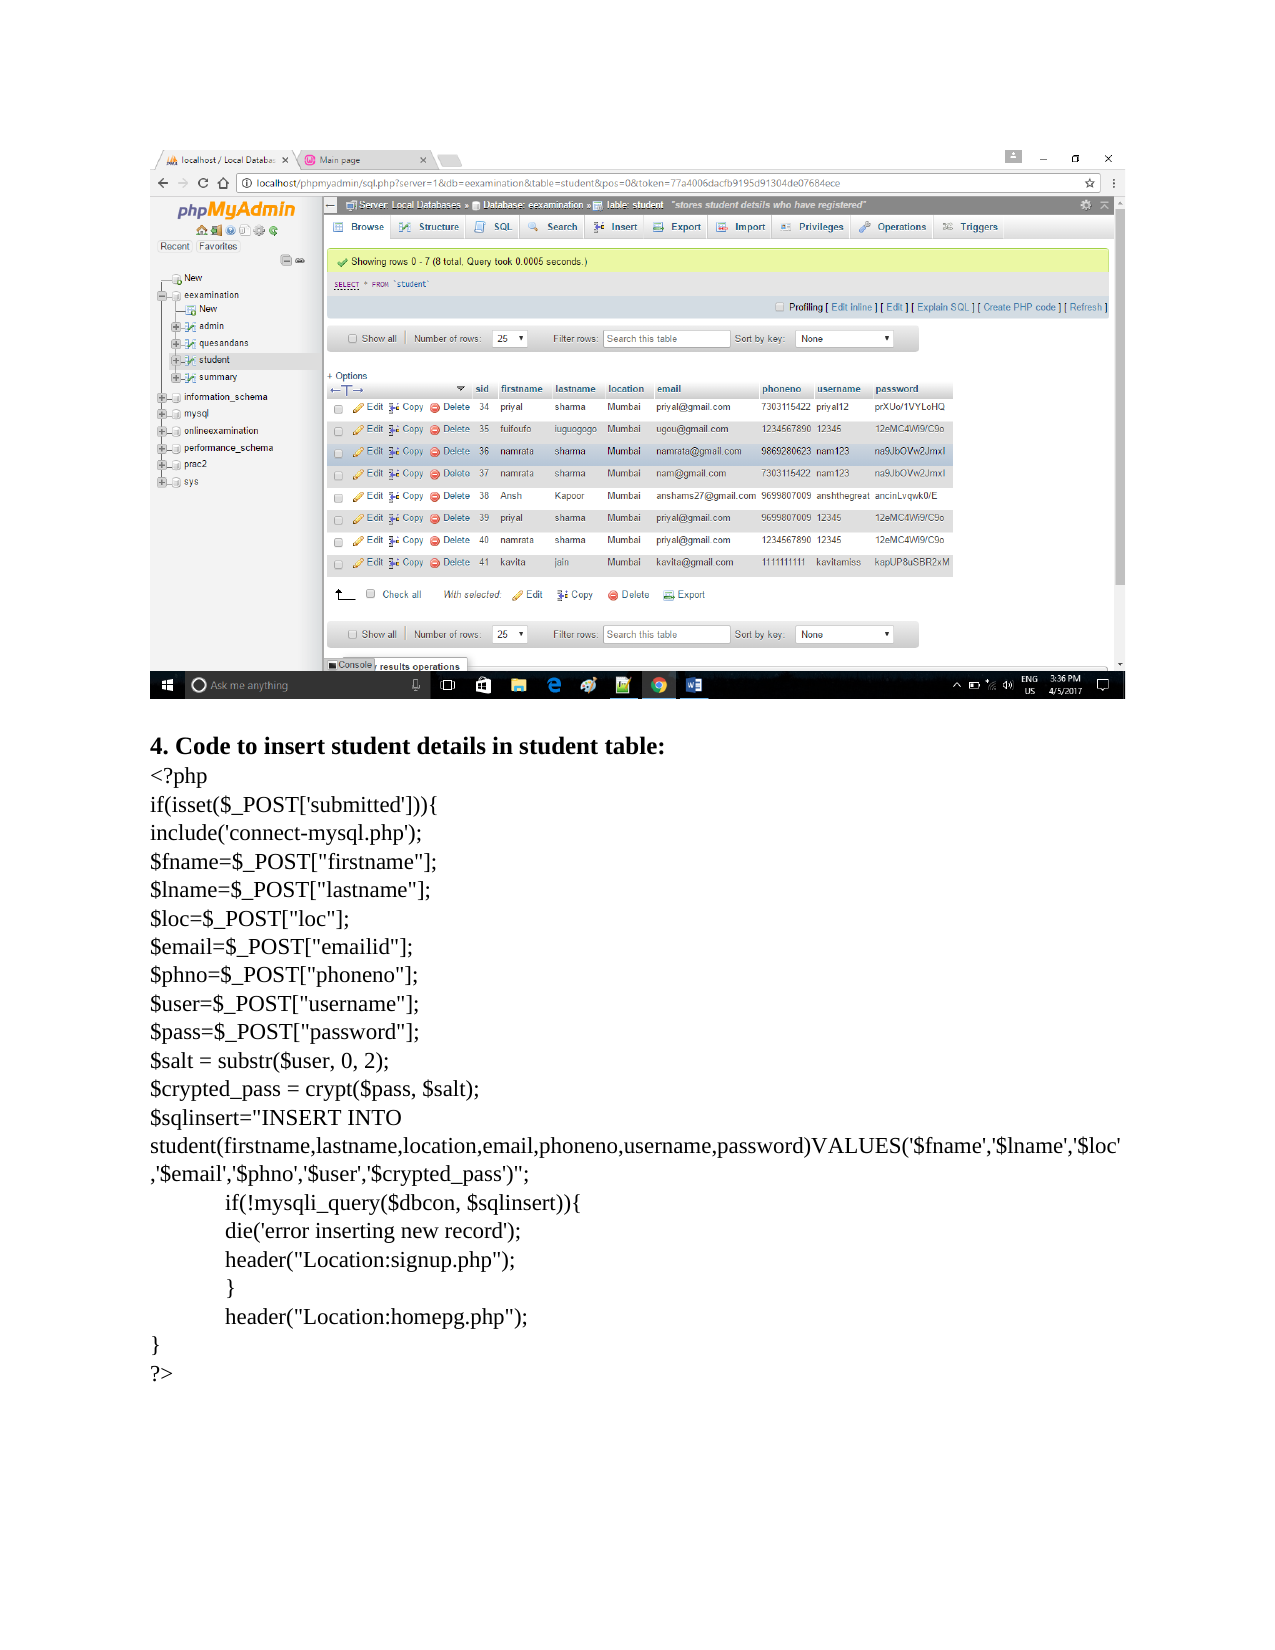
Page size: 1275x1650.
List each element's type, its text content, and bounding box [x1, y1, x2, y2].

text 4. Code to insert student details in student table: [150, 731, 1125, 760]
text if(!mysqli_query($dbcon, $sqlinsert)){ [150, 1189, 1125, 1215]
text } [150, 1274, 1125, 1301]
text } [150, 1331, 1125, 1357]
text $phno=$_POST["phoneno"]; [150, 961, 1125, 988]
text $loc=$_POST["loc"]; [150, 904, 1125, 931]
text $user=$_POST["username"]; [150, 990, 1125, 1016]
text <?php [150, 762, 1125, 789]
text if(isset($_POST['submitted'])){ [150, 791, 1125, 817]
text $crypted_pass = crypt($pass, $salt); [150, 1075, 1125, 1102]
text ?> [150, 1359, 1125, 1386]
text $fname=$_POST["firstname"]; [150, 848, 1125, 874]
picture [150, 150, 1125, 699]
text include('connect-mysql.php'); [150, 819, 1125, 846]
text $pass=$_POST["password"]; [150, 1018, 1125, 1045]
text $lname=$_POST["lastname"]; [150, 876, 1125, 902]
text die('error inserting new record'); [150, 1217, 1125, 1244]
text header("Location:signup.php"); [150, 1246, 1125, 1272]
text header("Location:homepg.php"); [150, 1303, 1125, 1329]
text $email=$_POST["emailid"]; [150, 933, 1125, 959]
text $salt = substr($user, 0, 2); [150, 1047, 1125, 1073]
text $sqlinsert="INSERT INTO student(firstname,lastname,location,email,phoneno,username,password)VALUES('$fname','$lname','$loc','$email','$phno','$user','$crypted_pass')"; [150, 1104, 1125, 1187]
